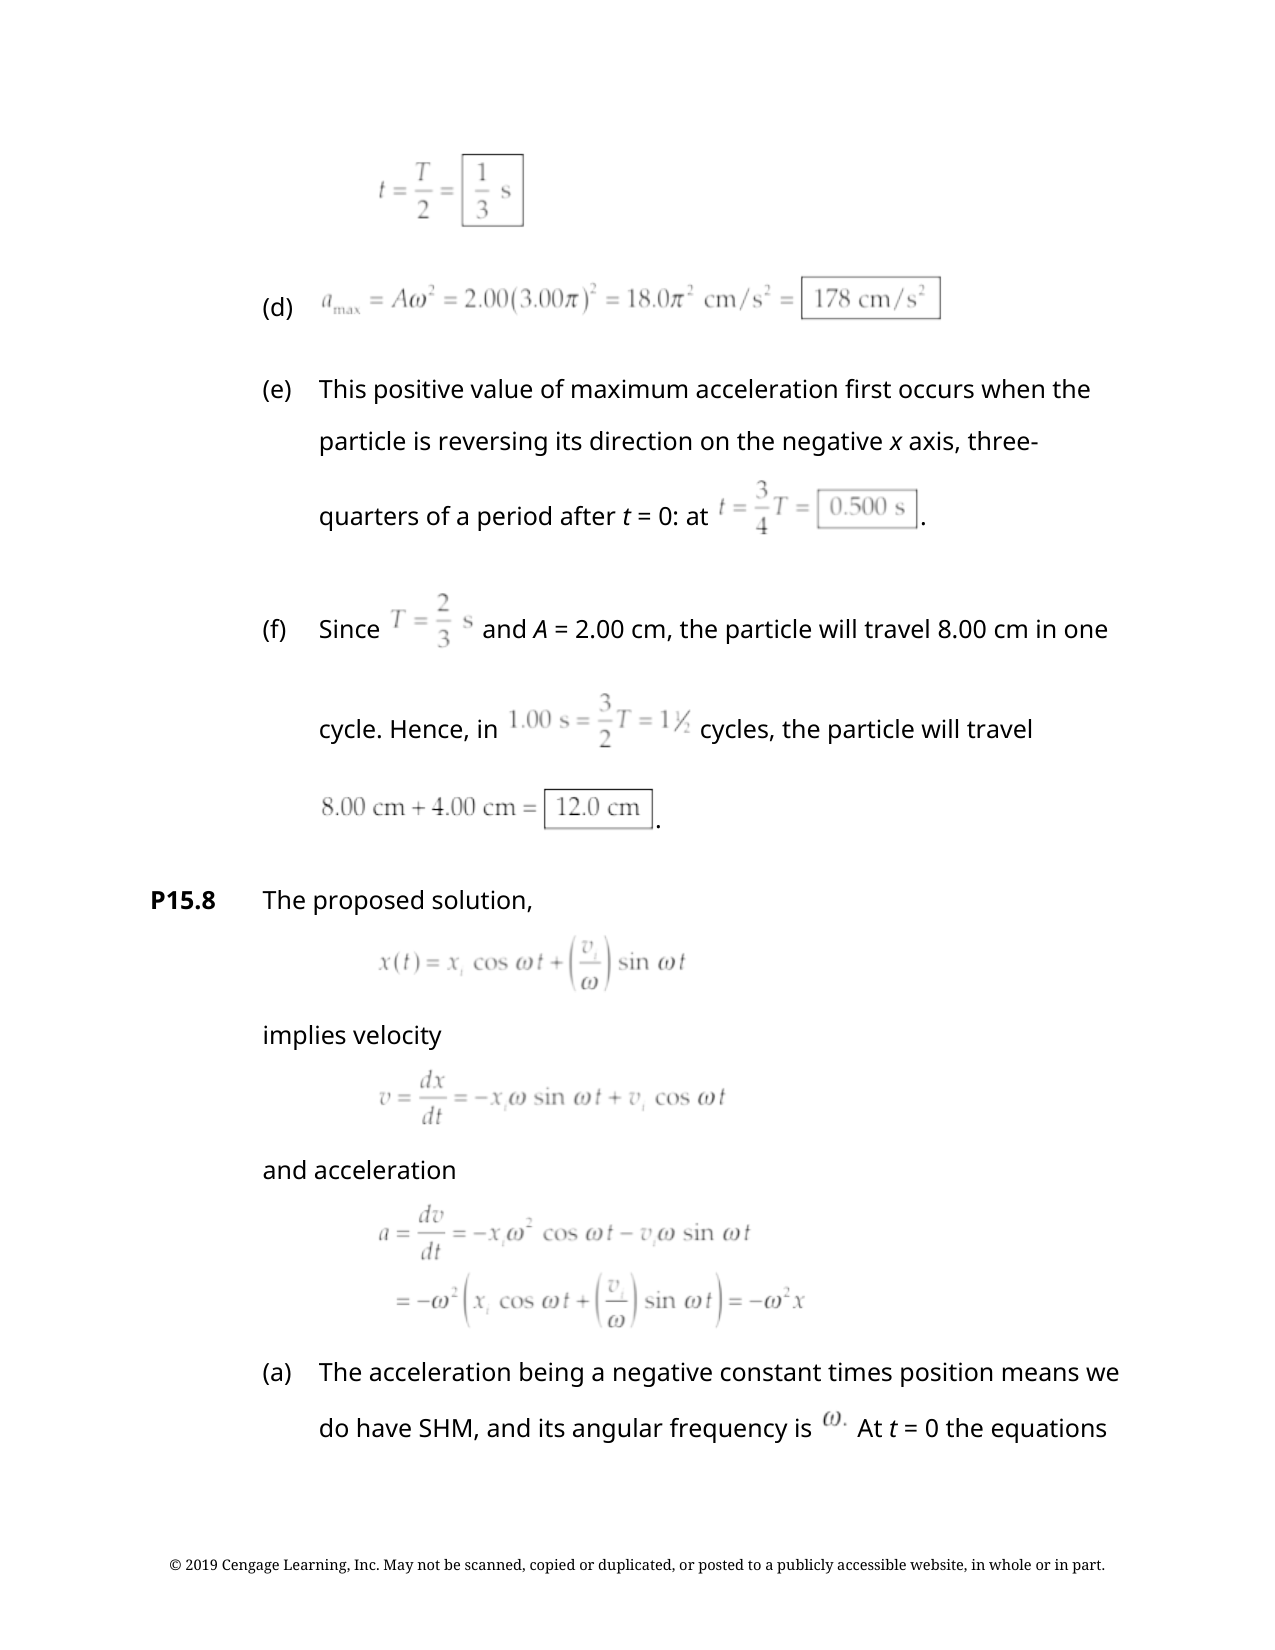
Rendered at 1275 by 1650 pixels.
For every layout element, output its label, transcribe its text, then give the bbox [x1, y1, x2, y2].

text P15.8 The proposed solution, [150, 883, 1125, 917]
text (e) This positive value of maximum acceleration first occurs when the particle is reversing its direction on the negative x axis, three-quarters of a period after t = 0: at . [150, 372, 1125, 557]
text implies velocity [150, 1018, 1125, 1052]
text (d) [150, 270, 1125, 343]
text (f) Since and A = 2.00 cm, the particle will travel 8.00 cm in one cycle. Hence, in cycles, the particle will travel . [150, 588, 1125, 853]
text and acceleration [150, 1153, 1125, 1187]
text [150, 1355, 1125, 1449]
